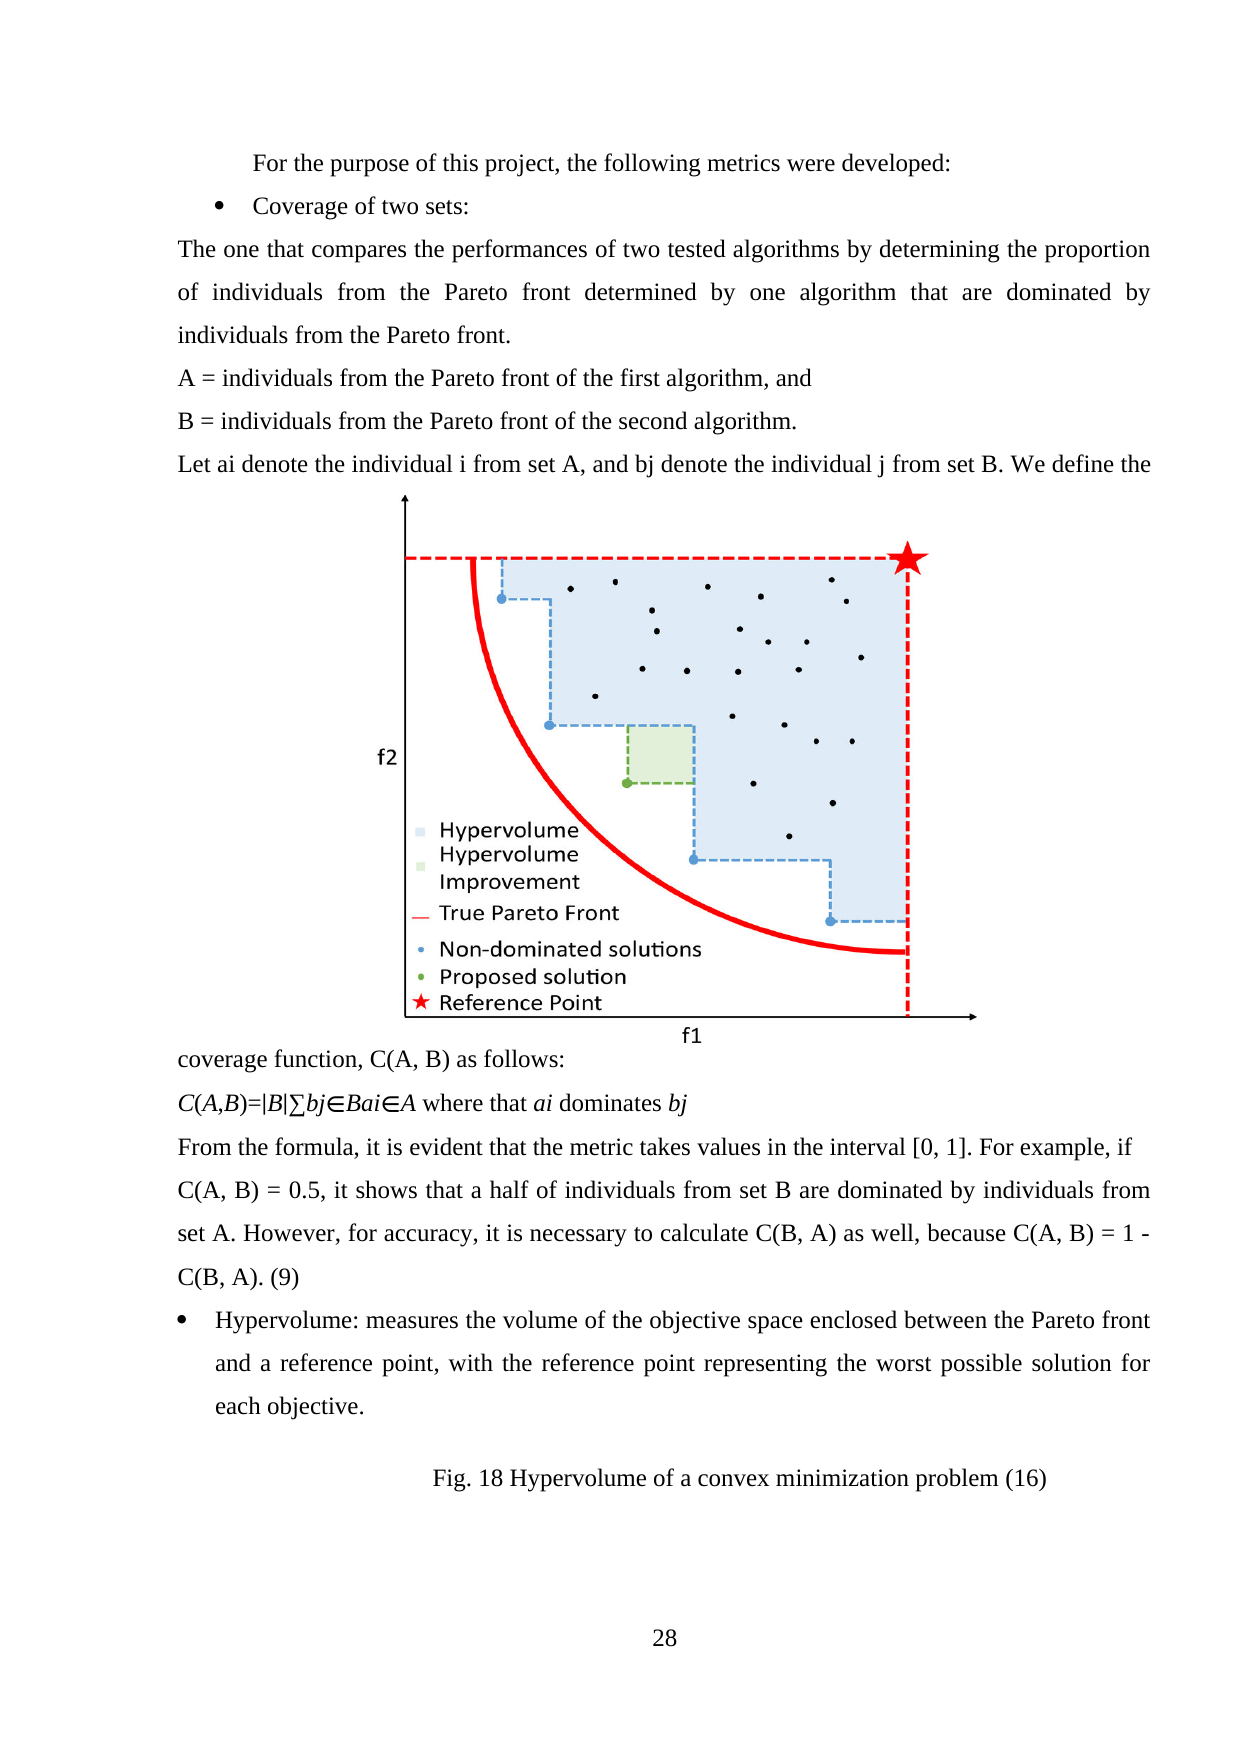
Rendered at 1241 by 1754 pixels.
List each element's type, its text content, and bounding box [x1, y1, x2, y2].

list Fig. 18 Hypervolume of a convex minimization problem [252, 1463, 1152, 1492]
text B = individuals from the Pareto front of the second algorithm. [177, 406, 1152, 435]
text A = individuals from the Pareto front of the first algorithm, and [177, 363, 1152, 392]
list Hypervolume: measures the volume of the objective space enclosed between the Pareto front and a reference point, with the reference point representing the worst possible solution for each objective. [177, 1305, 1152, 1420]
picture [375, 495, 977, 1044]
text C(A,B)=∣B∣∑bj∈B​ai​∈A where that ai​ dominates bj​​ [177, 1087, 1152, 1117]
text The one that compares the performances of two tested algorithms by determining the proportion of individuals from the Pareto front determined by one algorithm that are dominated by individuals from the Pareto front. [177, 234, 1152, 349]
list Coverage of two sets: [215, 191, 1152, 219]
text For the purpose of this project, the following metrics were developed: [177, 148, 1152, 176]
text From the formula, it is evident that the metric takes values in the interval [0, 1]. For example, if [177, 1132, 1152, 1161]
text C(A, B) = 0.5, it shows that a half of individuals from set B are dominated by individuals from set A. However, for accuracy, it is necessary to calculate C(B, A) as well, because C(A, B) = 1 - C(B, A). [177, 1175, 1152, 1290]
